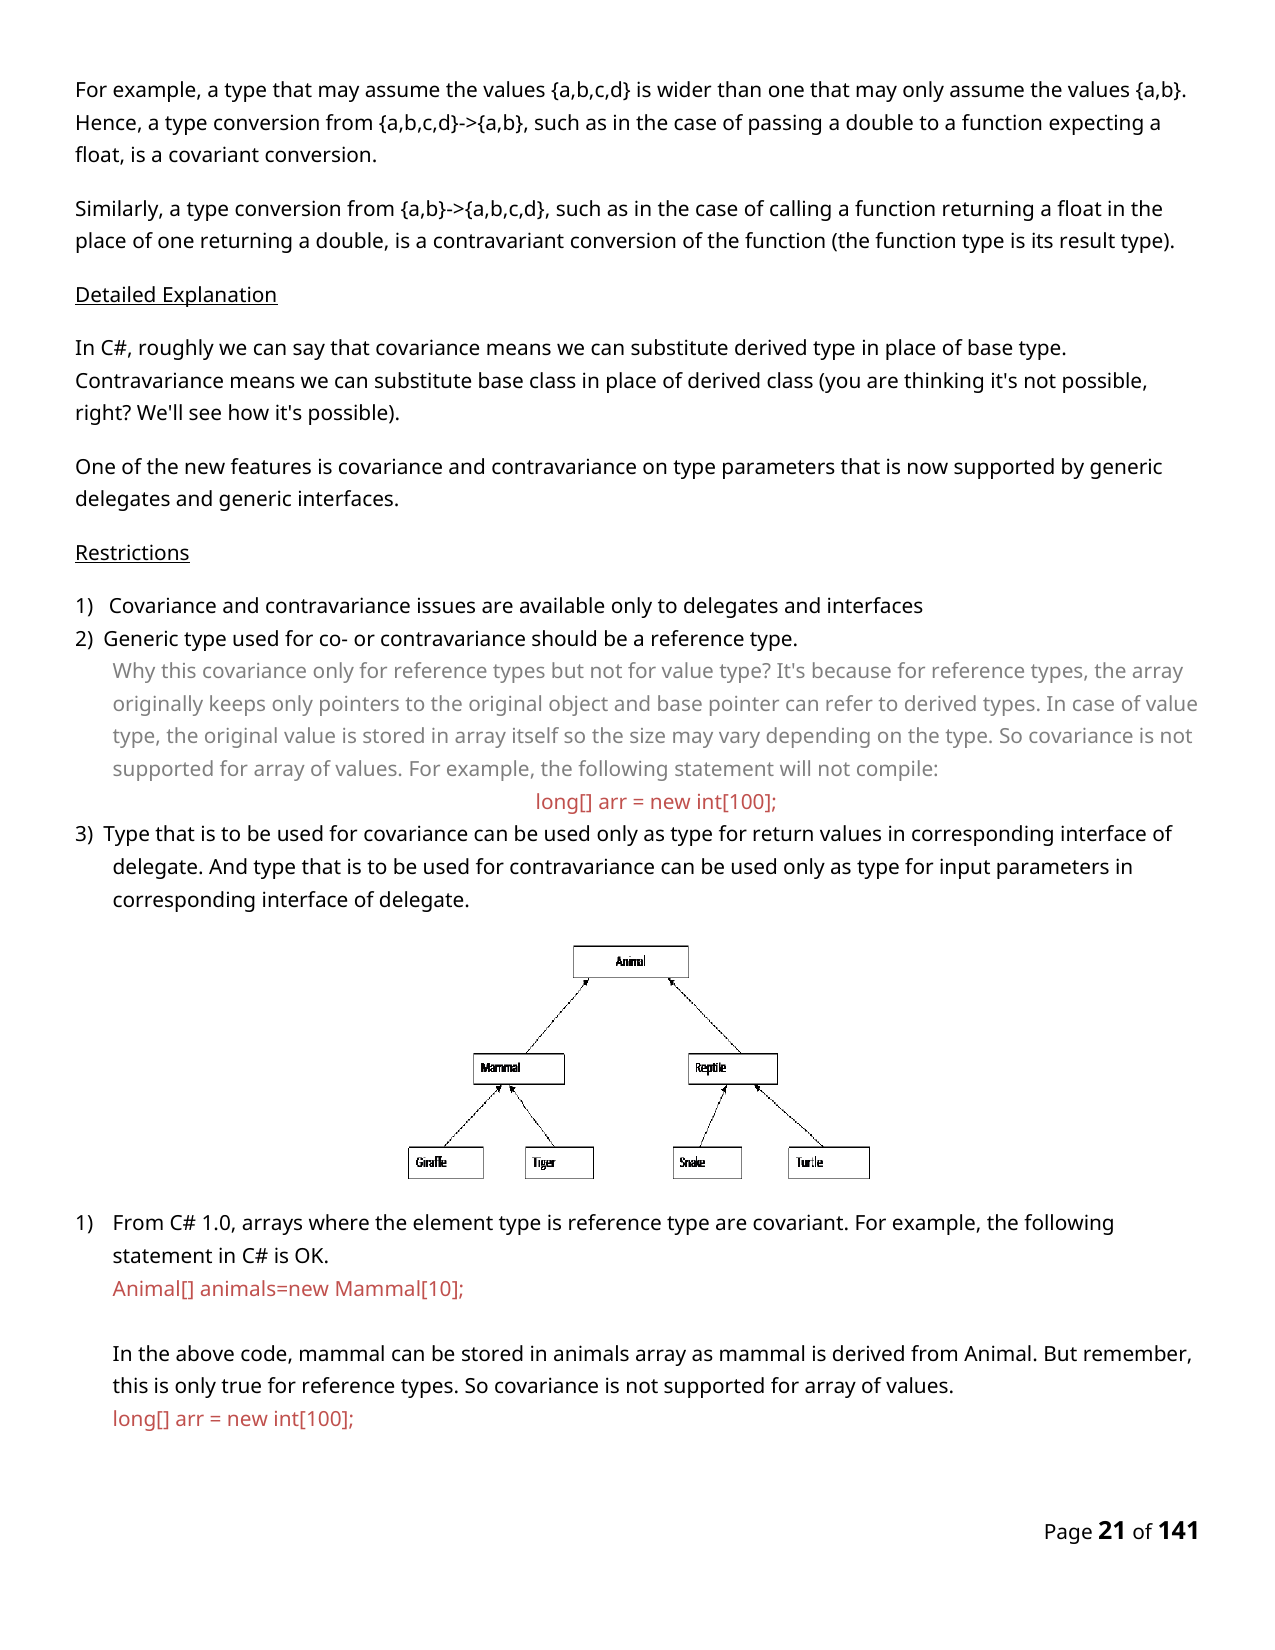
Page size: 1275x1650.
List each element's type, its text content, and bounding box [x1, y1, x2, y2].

list Generic type used for co- or contravariance should be a reference type. [75, 624, 1200, 652]
list From C# 1.0, arrays where the element type is reference type are covariant. For example, the following statement in C# is OK. [75, 1208, 1200, 1269]
text Similarly, a type conversion from {a,b}->{a,b,c,d}, such as in the case of calling a function returning a float in the place of one returning a double, is a contravariant conversion of the function (the function type is its result type). [75, 194, 1200, 255]
list In the above code, mammal can be stored in animals array as mammal is derived from Animal. But remember, this is only true for reference types. So covariance is not supported for array of values. [112, 1339, 1200, 1400]
list Type that is to be used for covariance can be used only as type for return values in corresponding interface of delegate. And type that is to be used for contravariance can be used only as type for input parameters in corresponding interface of delegate. [75, 819, 1200, 913]
list Animal[] animals=new Mammal[10]; [112, 1274, 1200, 1302]
list long[] arr = new int[100]; [112, 787, 1200, 815]
text For example, a type that may assume the values {a,b,c,d} is wider than one that may only assume the values {a,b}. Hence, a type conversion from {a,b,c,d}->{a,b}, such as in the case of passing a double to a function expecting a float, is a covariant conversion. [75, 75, 1200, 169]
list long[] arr = new int[100]; [112, 1404, 1200, 1432]
text One of the new features is covariance and contravariance on type parameters that is now supported by generic delegates and generic interfaces. [75, 452, 1200, 513]
text In C#, roughly we can say that covariance means we can substitute derived type in place of base type. Contravariance means we can substitute base class in place of derived class (you are thinking it's not possible, right? We'll see how it's possible). [75, 333, 1200, 427]
list Covariance and contravariance issues are available only to delegates and interfaces [75, 591, 1200, 620]
text Restrictions [75, 538, 1200, 566]
list Why this covariance only for reference types but not for value type? It's because for reference types, the array originally keeps only pointers to the original object and base pointer can refer to derived types. In case of value type, the original value is stored in array itself so the size may vary depending on the type. So covariance is not supported for array of values. For example, the following statement will not compile: [112, 656, 1200, 783]
picture [402, 938, 873, 1184]
text Detailed Explanation [75, 280, 1200, 308]
